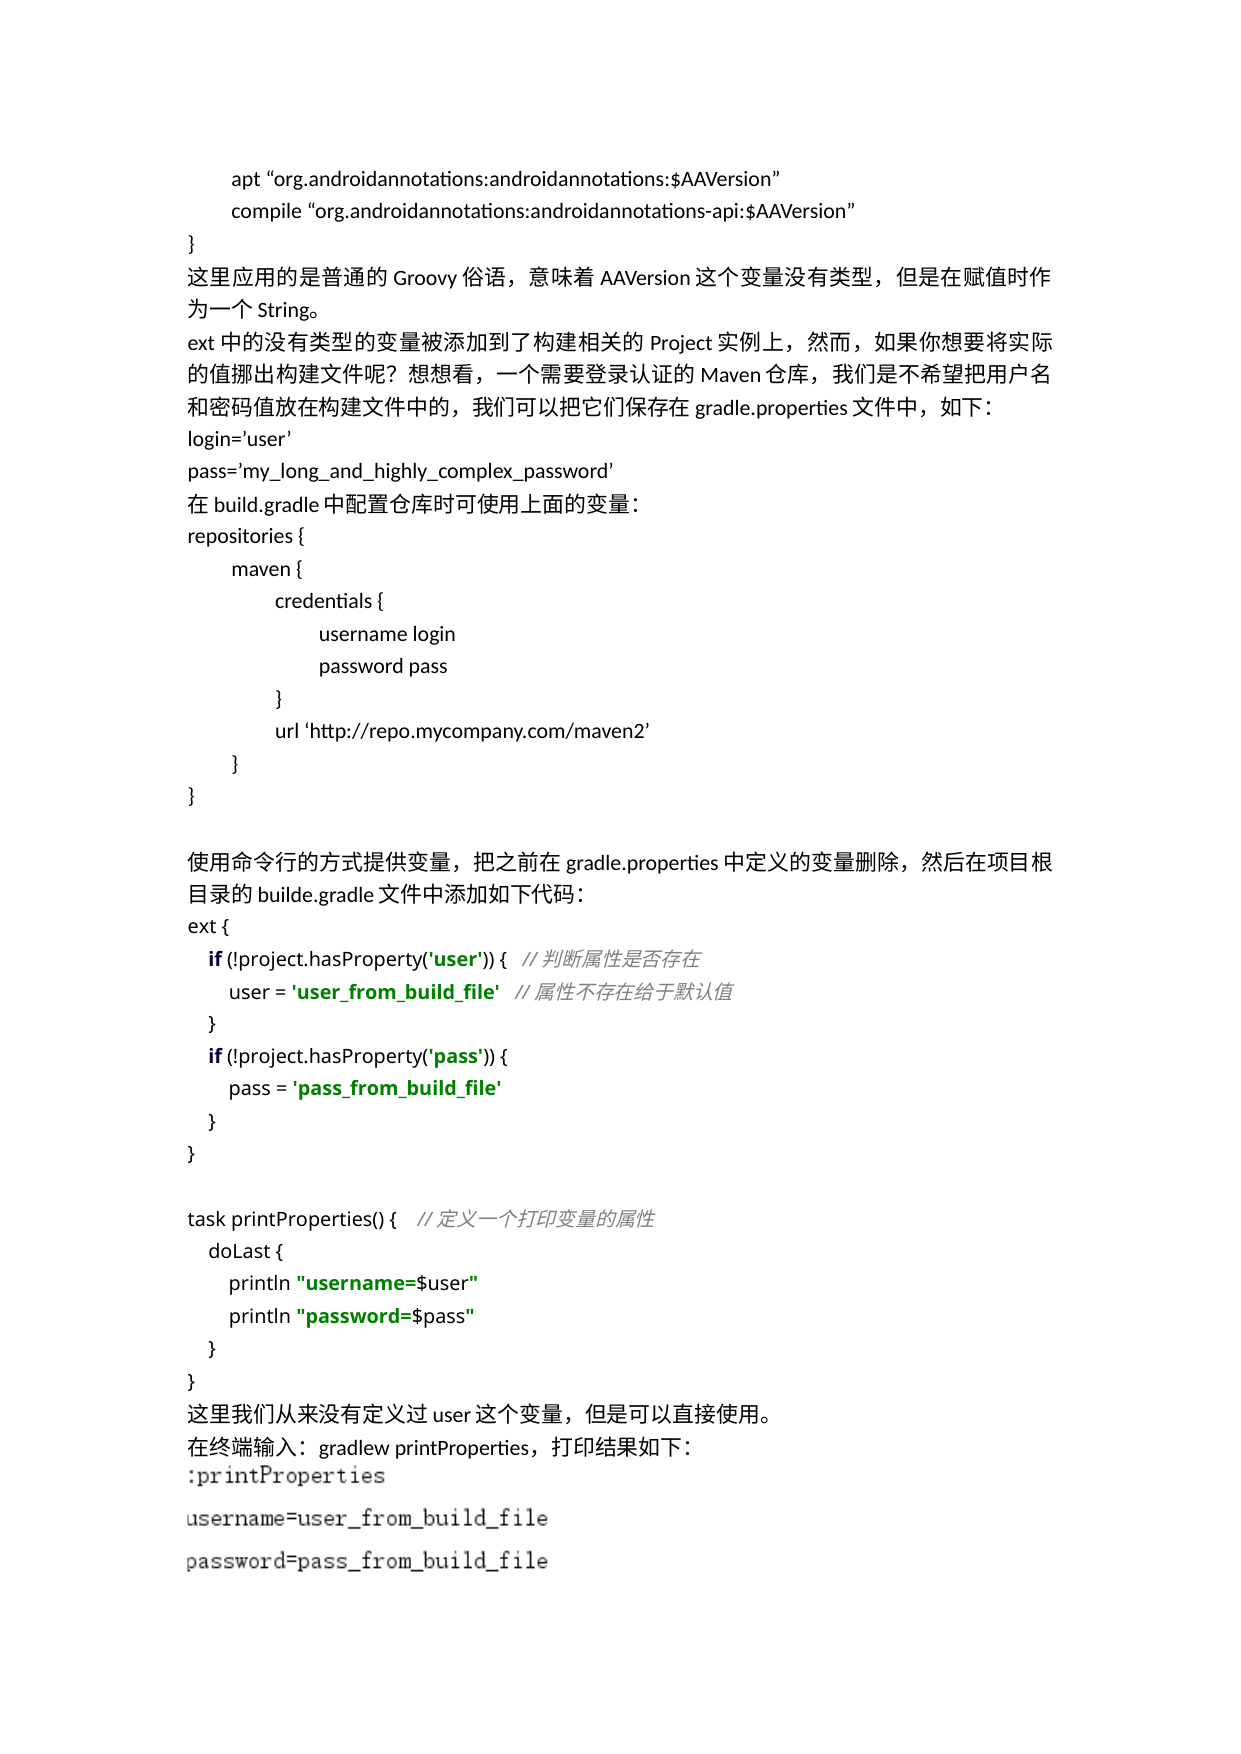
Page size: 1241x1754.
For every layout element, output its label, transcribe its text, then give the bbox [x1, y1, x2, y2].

text 使用命令行的方式提供变量，把之前在gradle.properties中定义的变量删除，然后在项目根目录的builde.gradle文件中添加如下代码： [187, 844, 1053, 909]
picture [187, 1462, 563, 1586]
text ext { if (!project.hasProperty('user')) { // 判断属性是否存在 user = 'user_from_build_file' // 属性不存在给于默认值 } if (!project.hasProperty('pass')) { pass = 'pass_from_build_file' } } task printProperties() { // 定义一个打印变量的属性 doLast { println "username=$user" println "password=$pass" } } [187, 909, 1053, 1397]
text 在终端输入：gradlew printProperties，打印结果如下： [187, 1429, 1053, 1462]
text repositories { [187, 519, 1053, 552]
text username login [187, 617, 1053, 649]
text maven { [187, 552, 1053, 584]
text ext中的没有类型的变量被添加到了构建相关的Project实例上，然而，如果你想要将实际的值挪出构建文件呢？想想看，一个需要登录认证的Maven仓库，我们是不希望把用户名和密码值放在构建文件中的，我们可以把它们保存在gradle.properties文件中，如下： [187, 324, 1053, 422]
text 在build.gradle中配置仓库时可使用上面的变量： [187, 487, 1053, 519]
text password pass [187, 649, 1053, 682]
text } [187, 227, 1053, 259]
text url ‘http://repo.mycompany.com/maven2’ [187, 714, 1053, 747]
text } [187, 747, 1053, 779]
text 这里我们从来没有定义过user这个变量，但是可以直接使用。 [187, 1397, 1053, 1429]
text credentials { [187, 584, 1053, 617]
text compile “org.androidannotations:androidannotations-api:$AAVersion” [187, 194, 1053, 227]
text } [187, 682, 1053, 714]
text apt “org.androidannotations:androidannotations:$AAVersion” [187, 162, 1053, 194]
text pass=’my_long_and_highly_complex_password’ [187, 454, 1053, 487]
text } [187, 779, 1053, 812]
text login=’user’ [187, 422, 1053, 454]
text 这里应用的是普通的Groovy俗语，意味着AAVersion这个变量没有类型，但是在赋值时作为一个String。 [187, 259, 1053, 324]
